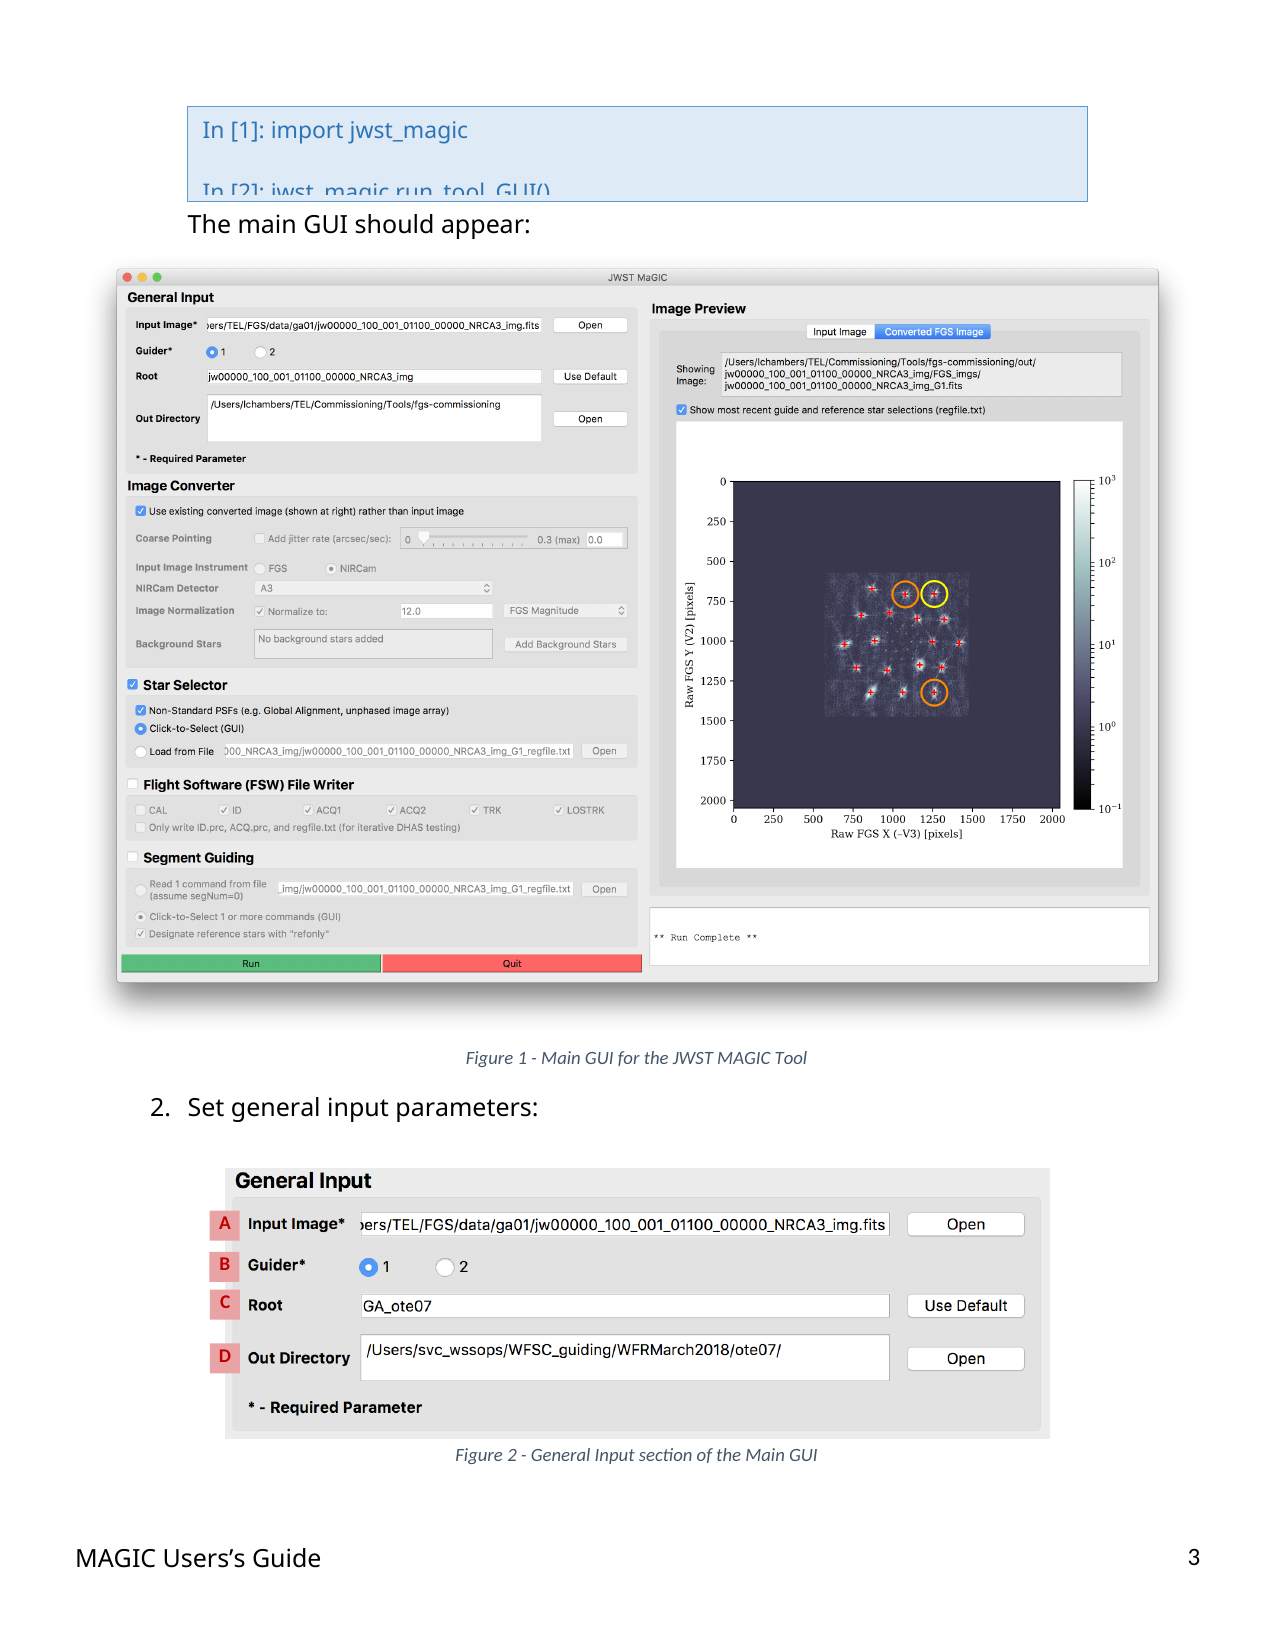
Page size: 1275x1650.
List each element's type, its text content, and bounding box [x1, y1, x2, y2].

list Set general input parameters: [150, 1090, 1200, 1124]
picture [75, 245, 1200, 1042]
text The main GUI should appear: [150, 206, 1200, 241]
picture [225, 1168, 1050, 1439]
